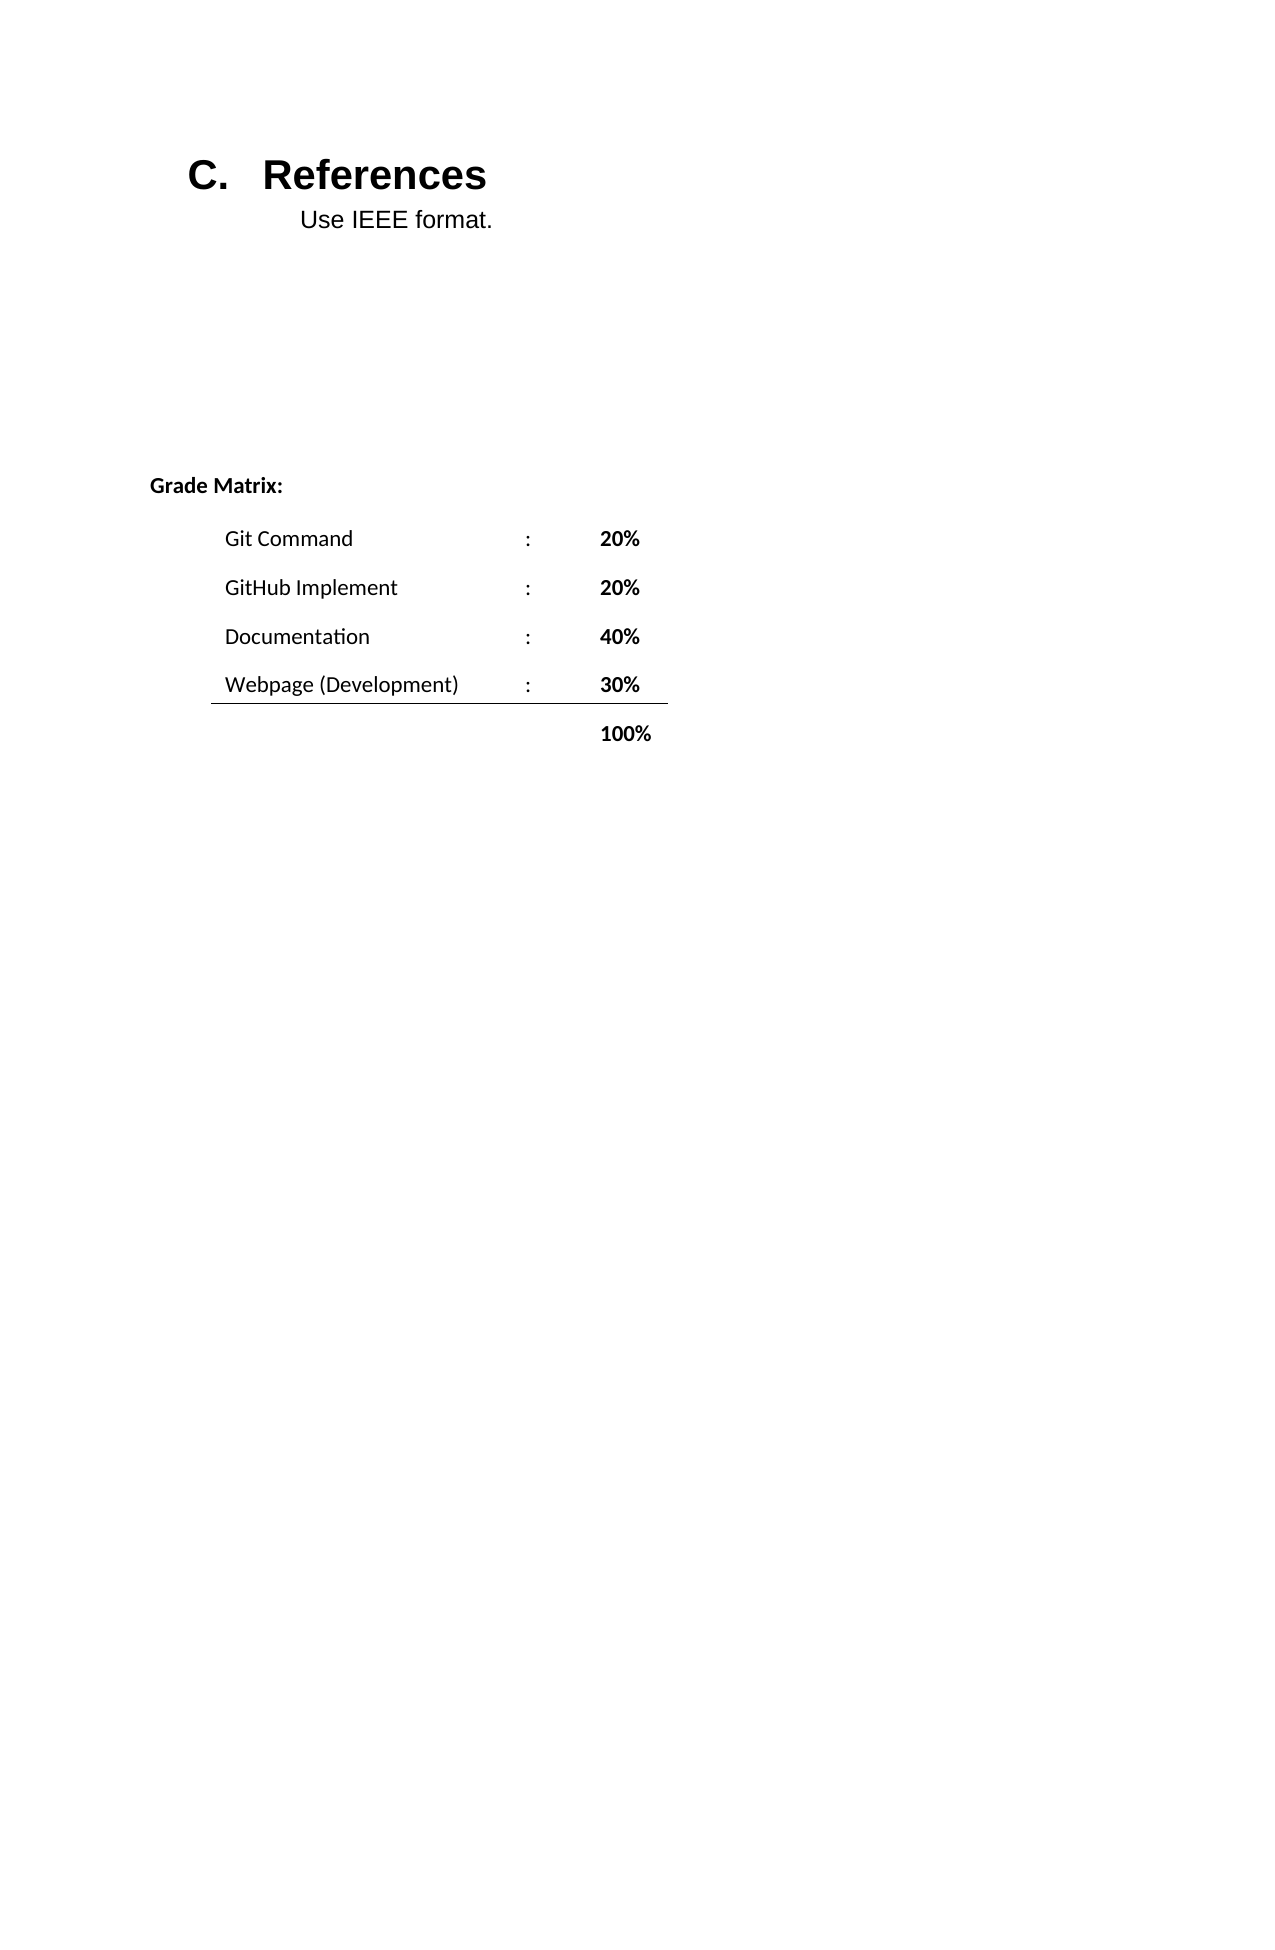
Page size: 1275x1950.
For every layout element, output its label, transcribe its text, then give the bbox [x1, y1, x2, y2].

text Documentation : 40% [225, 622, 1125, 650]
text Webpage (Development) : 30% [225, 671, 1125, 699]
list Use IEEE format. [262, 205, 1125, 234]
subtitle References [187, 150, 1125, 198]
text Git Command : 20% [225, 524, 1125, 552]
text 100% [225, 719, 1125, 747]
text GitHub Implement : 20% [225, 573, 1125, 601]
text Grade Matrix: [150, 471, 1125, 499]
